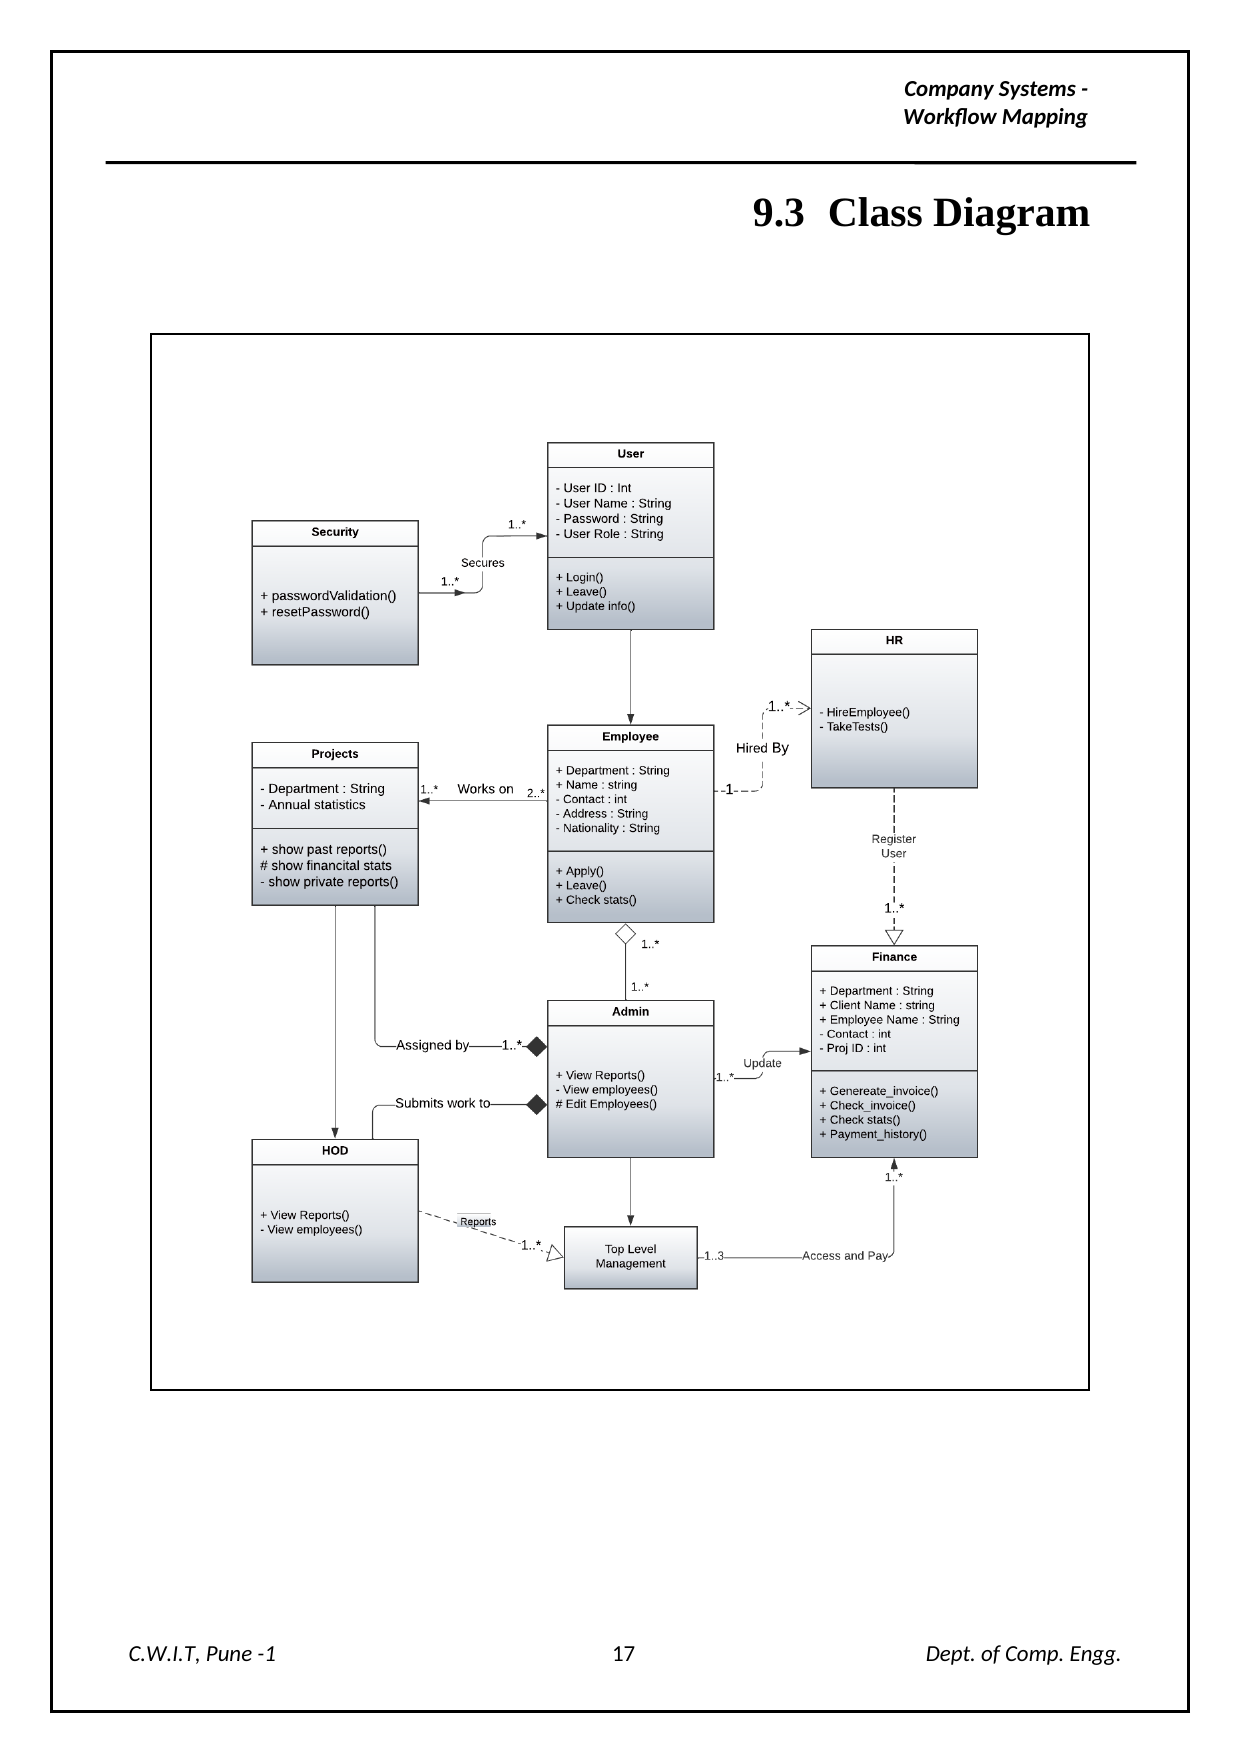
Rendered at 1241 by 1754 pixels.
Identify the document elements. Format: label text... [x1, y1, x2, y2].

list Class Diagram [262, 186, 1090, 236]
picture [152, 335, 1088, 1389]
